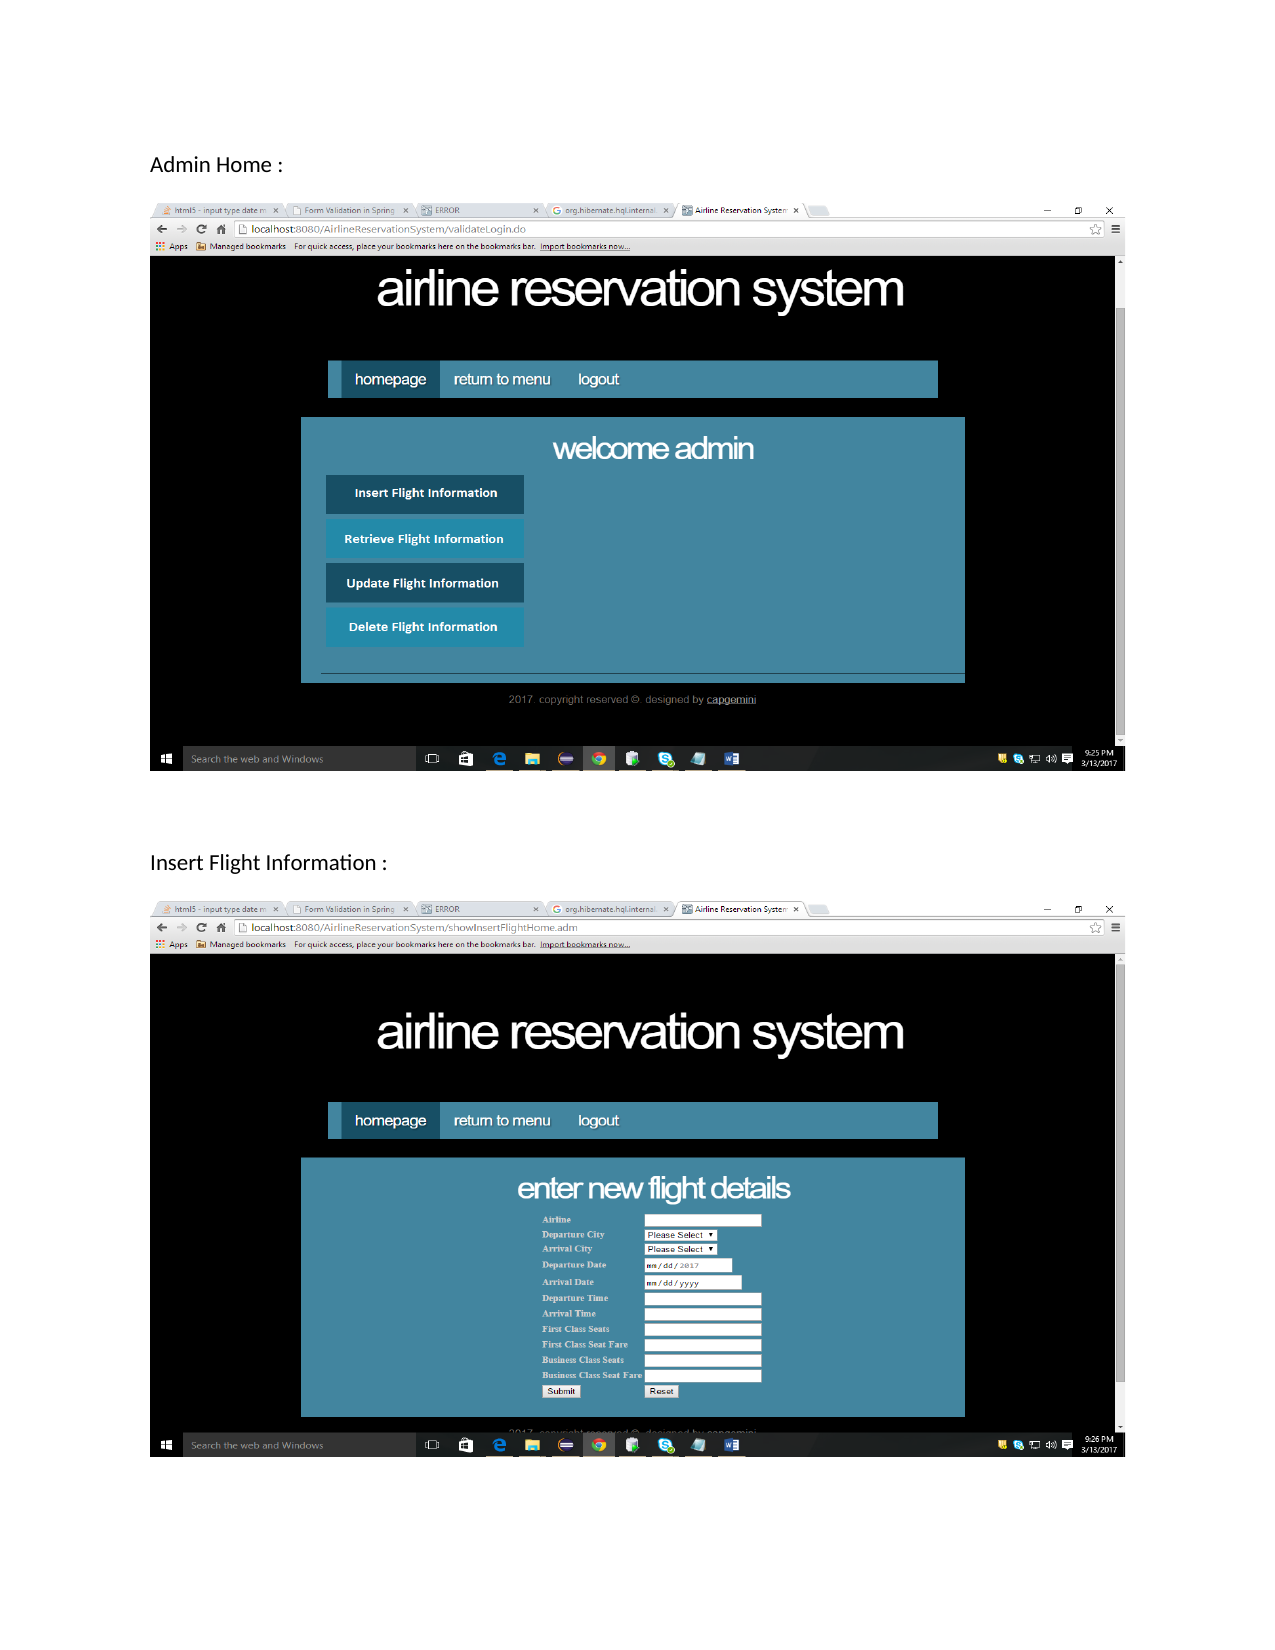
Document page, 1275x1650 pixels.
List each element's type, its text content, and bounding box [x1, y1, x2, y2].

text Admin Home : [150, 150, 1125, 178]
picture [150, 901, 1125, 1457]
text Insert Flight Information : [150, 848, 1125, 876]
picture [150, 203, 1125, 771]
